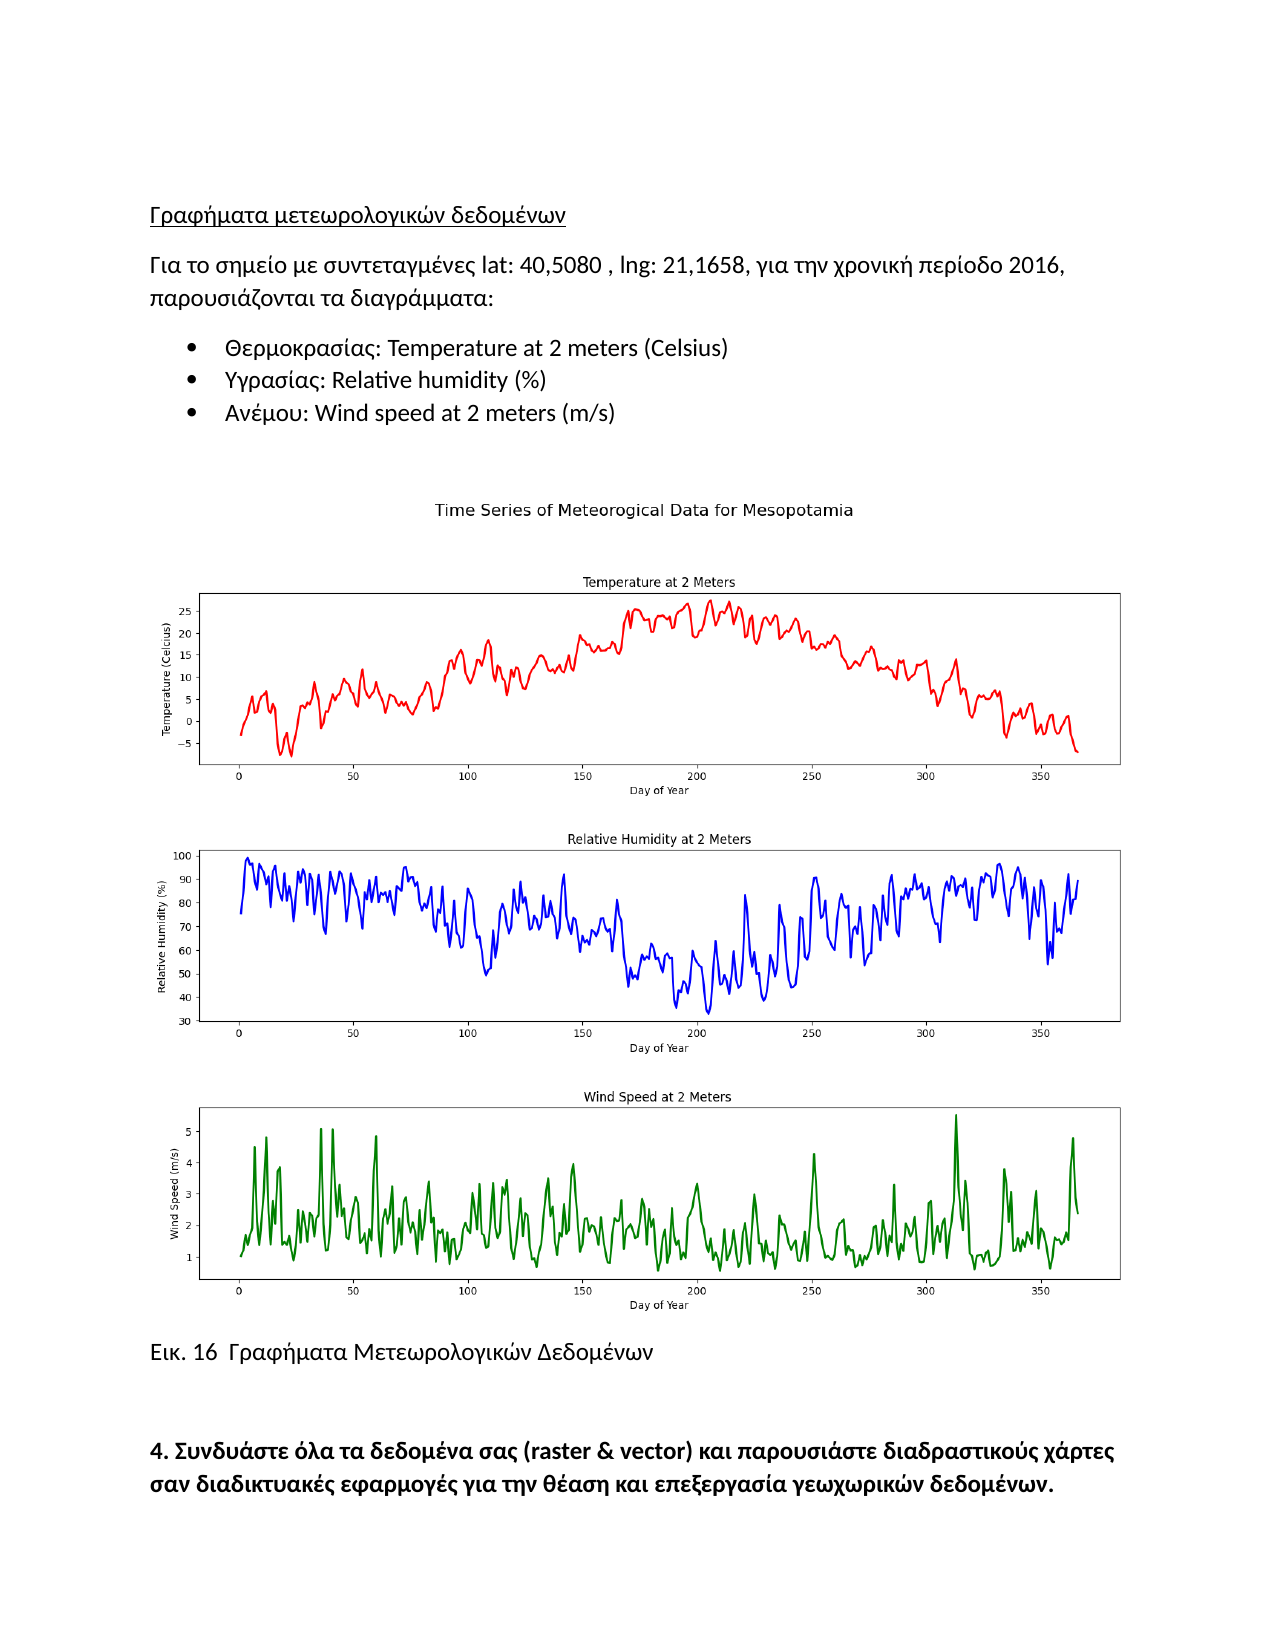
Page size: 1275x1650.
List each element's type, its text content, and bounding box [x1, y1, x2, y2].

picture [150, 496, 1125, 1318]
list Ανέμου: Wind speed at 2 meters (m/s) [187, 397, 1125, 428]
list Υγρασίας: Relative humidity (%) [187, 364, 1125, 395]
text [150, 1435, 1125, 1499]
text Γραφήματα μετεωρολογικών δεδομένων [150, 199, 1125, 230]
list Θερμοκρασίας: Temperature at 2 meters (Celsius) [187, 332, 1125, 362]
text Εικ. 16 Γραφήματα Μετεωρολογικών Δεδομένων [150, 1336, 1125, 1367]
text Για το σημείο με συντεταγμένες lat: 40,5080 , lng: 21,1658, για την χρονική περίοδο 2016, παρουσιάζονται τα διαγράμματα: [150, 249, 1125, 313]
